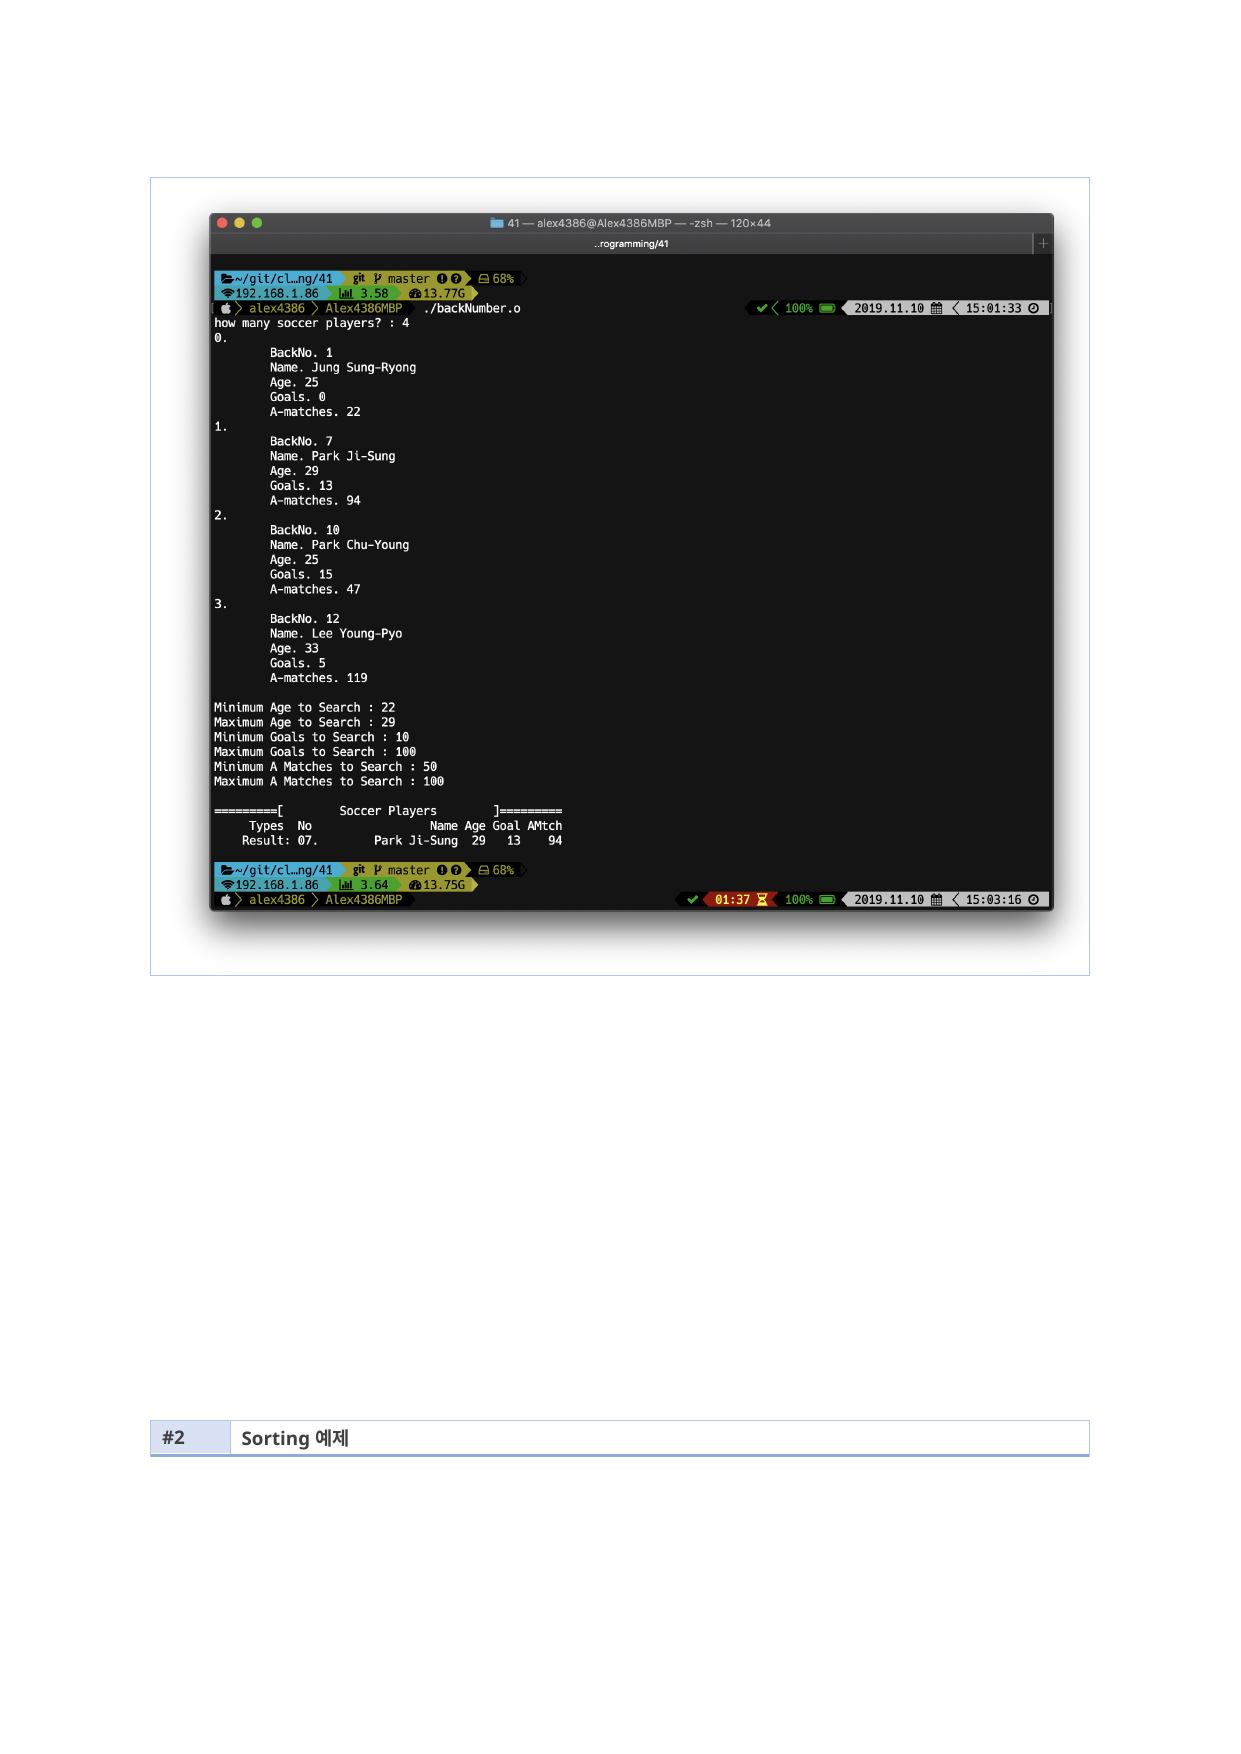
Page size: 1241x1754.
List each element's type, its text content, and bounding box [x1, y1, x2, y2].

table_header Sorting 예제 [231, 1421, 1089, 1453]
picture [161, 180, 1090, 975]
table_header #2 [151, 1421, 230, 1453]
table_cell [151, 178, 1089, 974]
